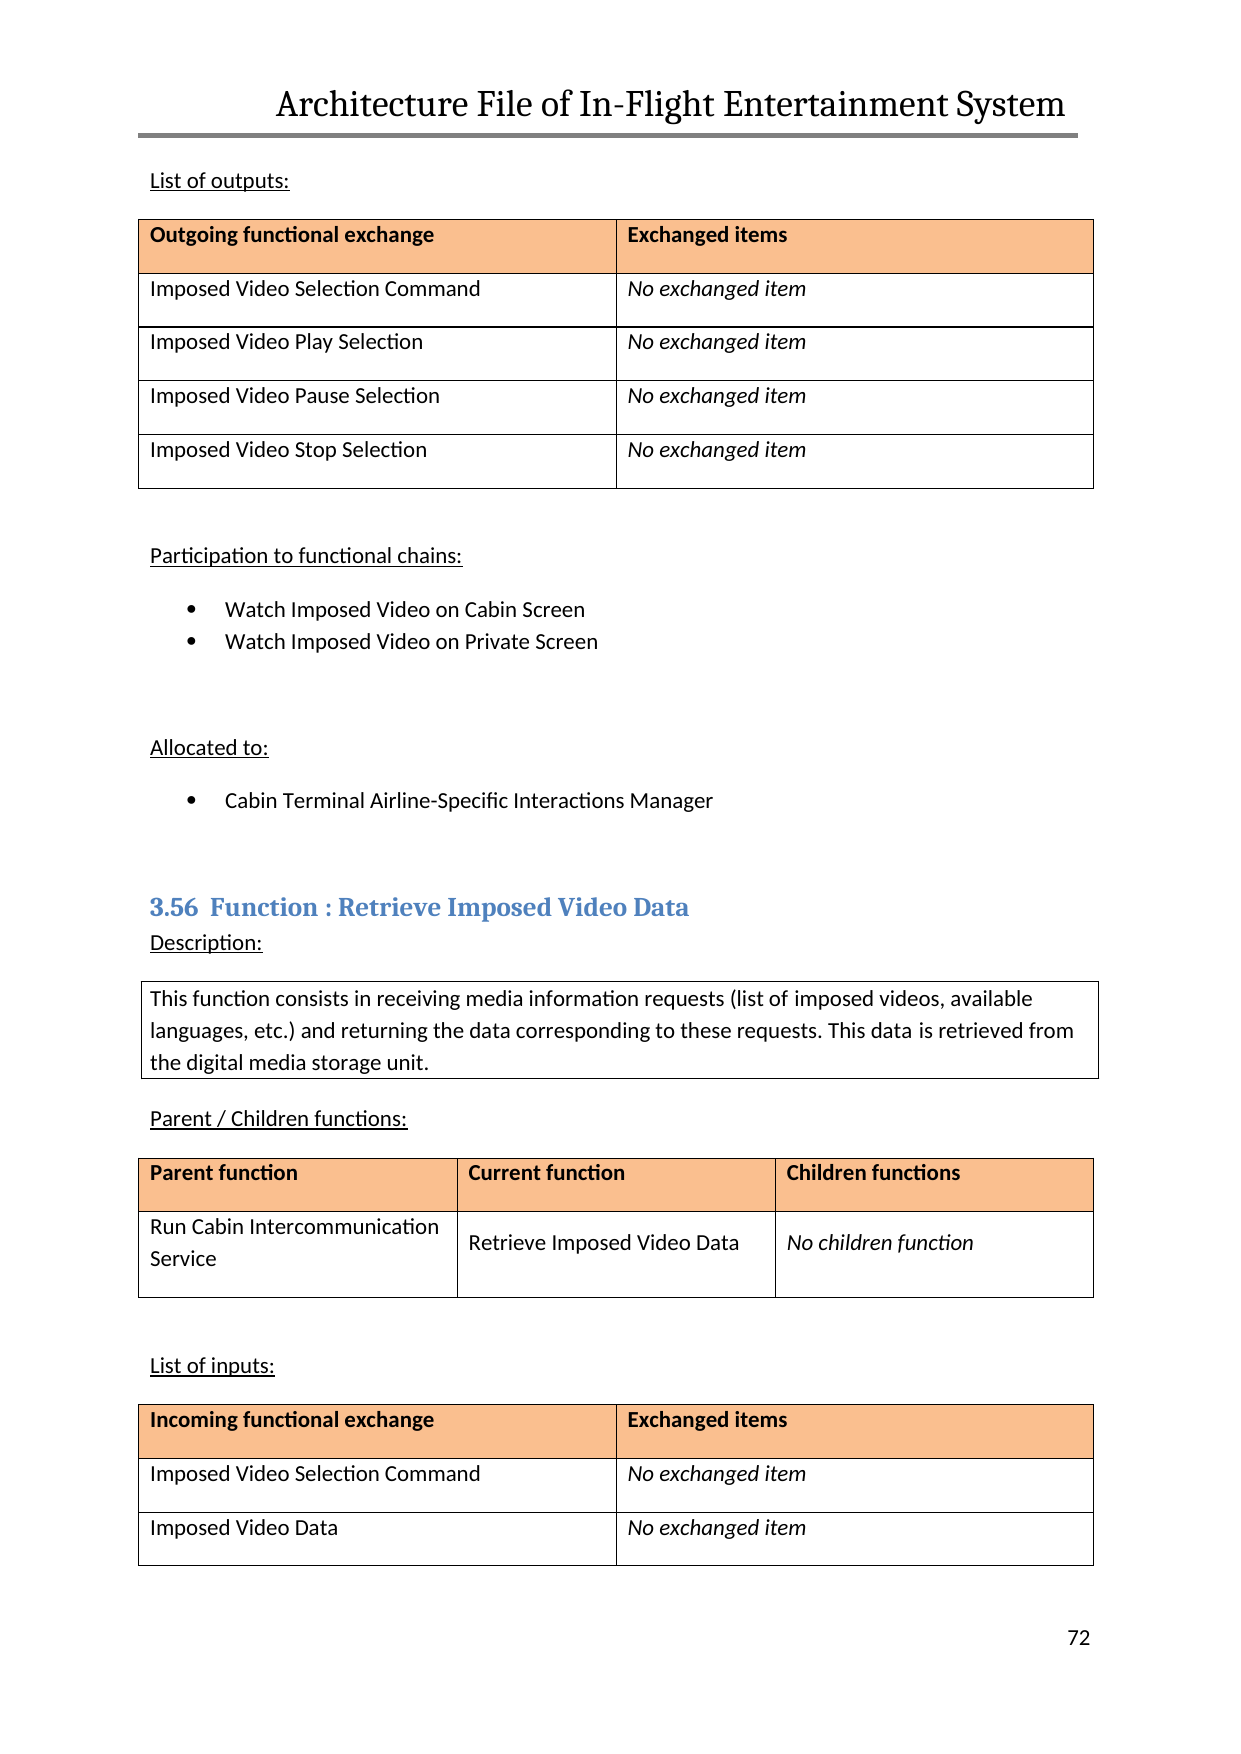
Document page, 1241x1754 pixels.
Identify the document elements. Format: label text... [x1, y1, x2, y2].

table_header Parent function [139, 1159, 457, 1211]
table_header Children functions [776, 1159, 1093, 1211]
table_header No exchanged item [617, 381, 1093, 434]
subtitle Function : Retrieve Imposed Video Data [150, 892, 1090, 923]
table_header No exchanged item [617, 328, 1093, 380]
text List of outputs: [150, 166, 1090, 194]
text Parent / Children functions: [150, 1104, 1090, 1132]
text Description: [150, 928, 1090, 956]
table_header Imposed Video Selection Command [139, 1459, 616, 1512]
table_header Imposed Video Stop Selection [139, 435, 616, 488]
table_header Imposed Video Pause Selection [139, 381, 616, 434]
table_cell Run Cabin Intercommunication Service [139, 1212, 457, 1297]
table_header No exchanged item [617, 1513, 1093, 1565]
list Cabin Terminal Airline-Specific Interactions Manager [187, 786, 1090, 814]
text Allocated to: [150, 733, 1090, 761]
table_header Exchanged items [617, 1405, 1093, 1458]
table_header Incoming functional exchange [139, 1405, 616, 1458]
text This function consists in receiving media information requests (list of imposed videos, available languages, etc.) and returning the data corresponding to these requests. This data is retrieved from the digital media storage unit. [142, 982, 1098, 1078]
list Watch Imposed Video on Cabin Screen [187, 595, 1090, 623]
list Watch Imposed Video on Private Screen [187, 627, 1090, 655]
table_cell Retrieve Imposed Video Data [458, 1212, 775, 1297]
text Participation to functional chains: [150, 542, 1090, 570]
table_header No exchanged item [617, 1459, 1093, 1512]
table_header Current function [458, 1159, 775, 1211]
table_header No exchanged item [617, 274, 1093, 326]
table_header Exchanged items [617, 220, 1093, 273]
table_header No exchanged item [617, 435, 1093, 488]
table_header Imposed Video Selection Command [139, 274, 616, 326]
table_header Imposed Video Data [139, 1513, 616, 1565]
table_header Outgoing functional exchange [139, 220, 616, 273]
text List of inputs: [150, 1351, 1090, 1379]
table_cell No children function [776, 1212, 1093, 1297]
table_header Imposed Video Play Selection [139, 328, 616, 380]
